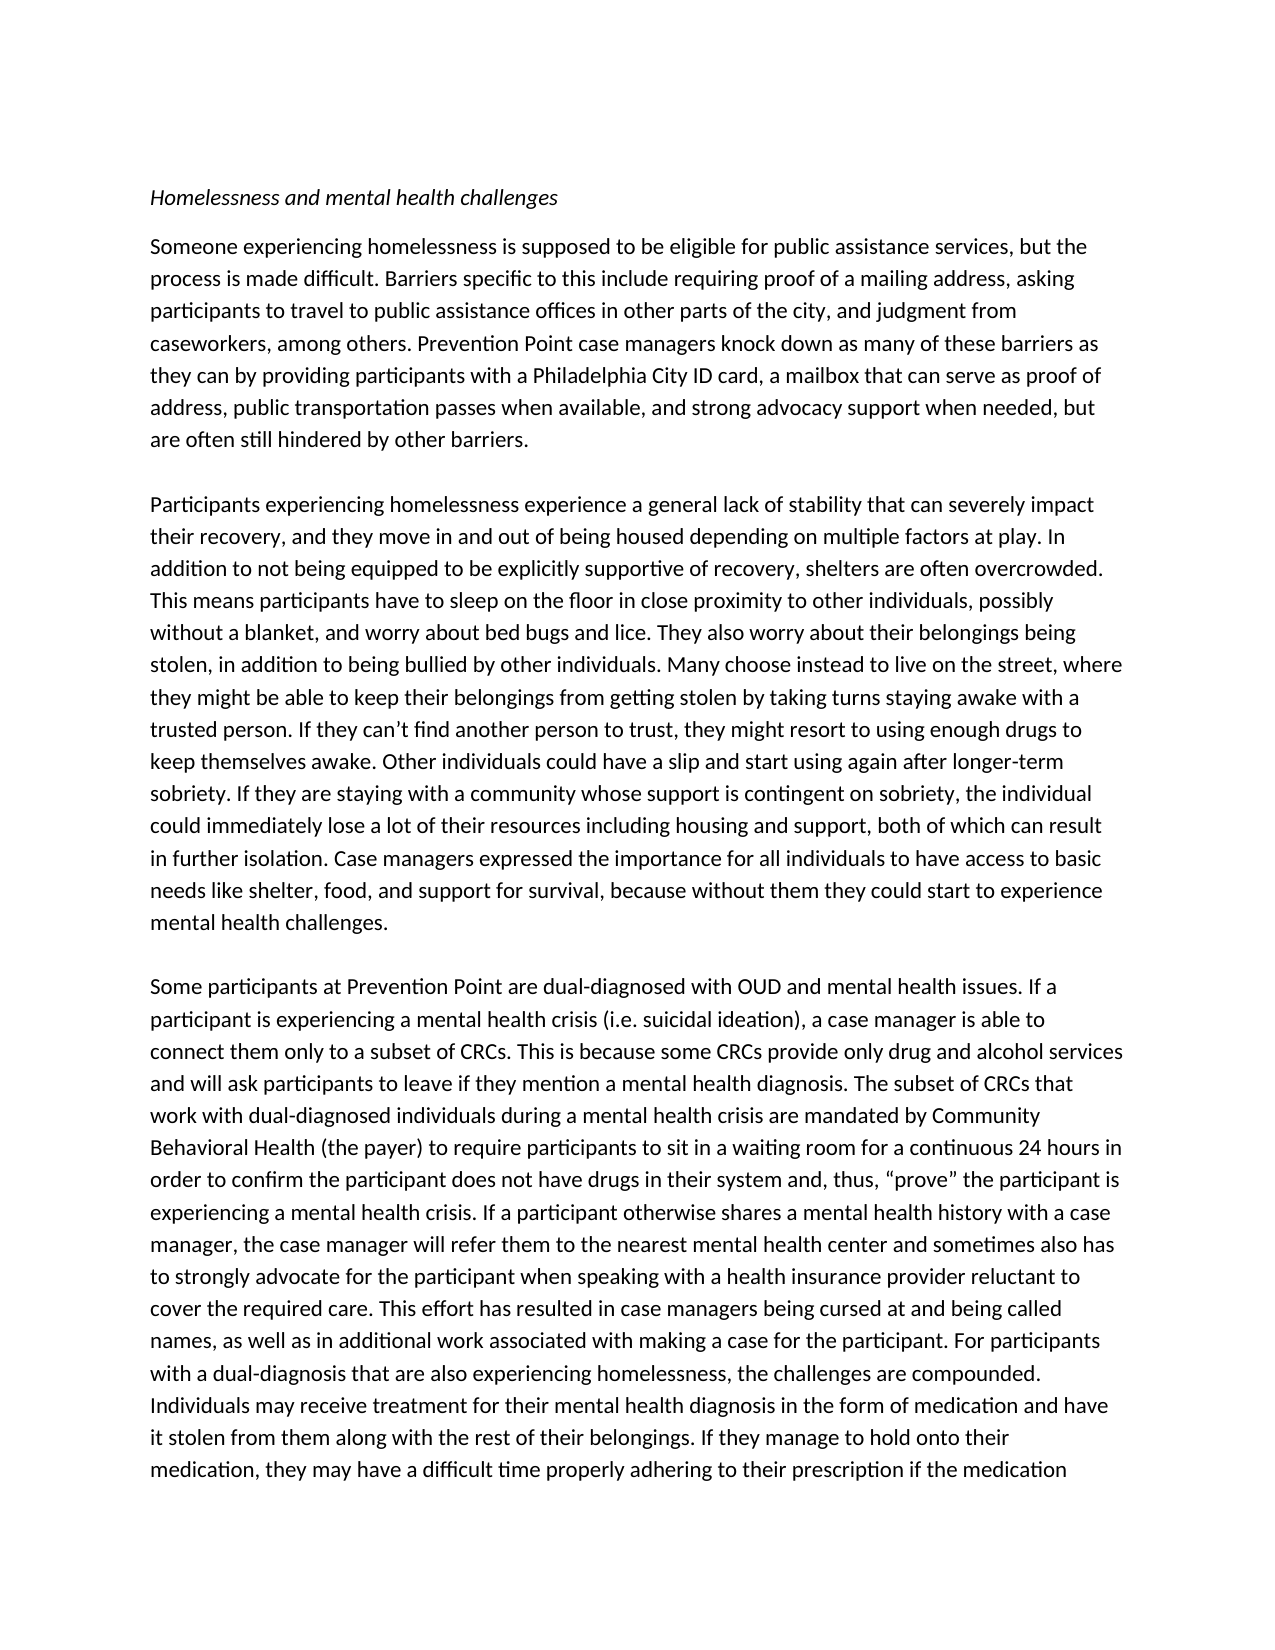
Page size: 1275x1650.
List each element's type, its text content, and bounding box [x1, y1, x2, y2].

text Someone experiencing homelessness is supposed to be eligible for public assistance services, but the process is made difficult. Barriers specific to this include requiring proof of a mailing address, asking participants to travel to public assistance offices in other parts of the city, and judgment from caseworkers, among others. Prevention Point case managers knock down as many of these barriers as they can by providing participants with a Philadelphia City ID card, a mailbox that can serve as proof of address, public transportation passes when available, and strong advocacy support when needed, but are often still hindered by other barriers. [150, 232, 1125, 453]
text Homelessness and mental health challenges [150, 183, 1125, 211]
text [150, 972, 1125, 1483]
text Participants experiencing homelessness experience a general lack of stability that can severely impact their recovery, and they move in and out of being housed depending on multiple factors at play. In addition to not being equipped to be explicitly supportive of recovery, shelters are often overcrowded. This means participants have to sleep on the floor in close proximity to other individuals, possibly without a blanket, and worry about bed bugs and lice. They also worry about their belongings being stolen, in addition to being bullied by other individuals. Many choose instead to live on the street, where they might be able to keep their belongings from getting stolen by taking turns staying awake with a trusted person. If they can’t find another person to trust, they might resort to using enough drugs to keep themselves awake. Other individuals could have a slip and start using again after longer-term sobriety. If they are staying with a community whose support is contingent on sobriety, the individual could immediately lose a lot of their resources including housing and support, both of which can result in further isolation. Case managers expressed the importance for all individuals to have access to basic needs like shelter, food, and support for survival, because without them they could start to experience mental health challenges. [150, 490, 1125, 936]
